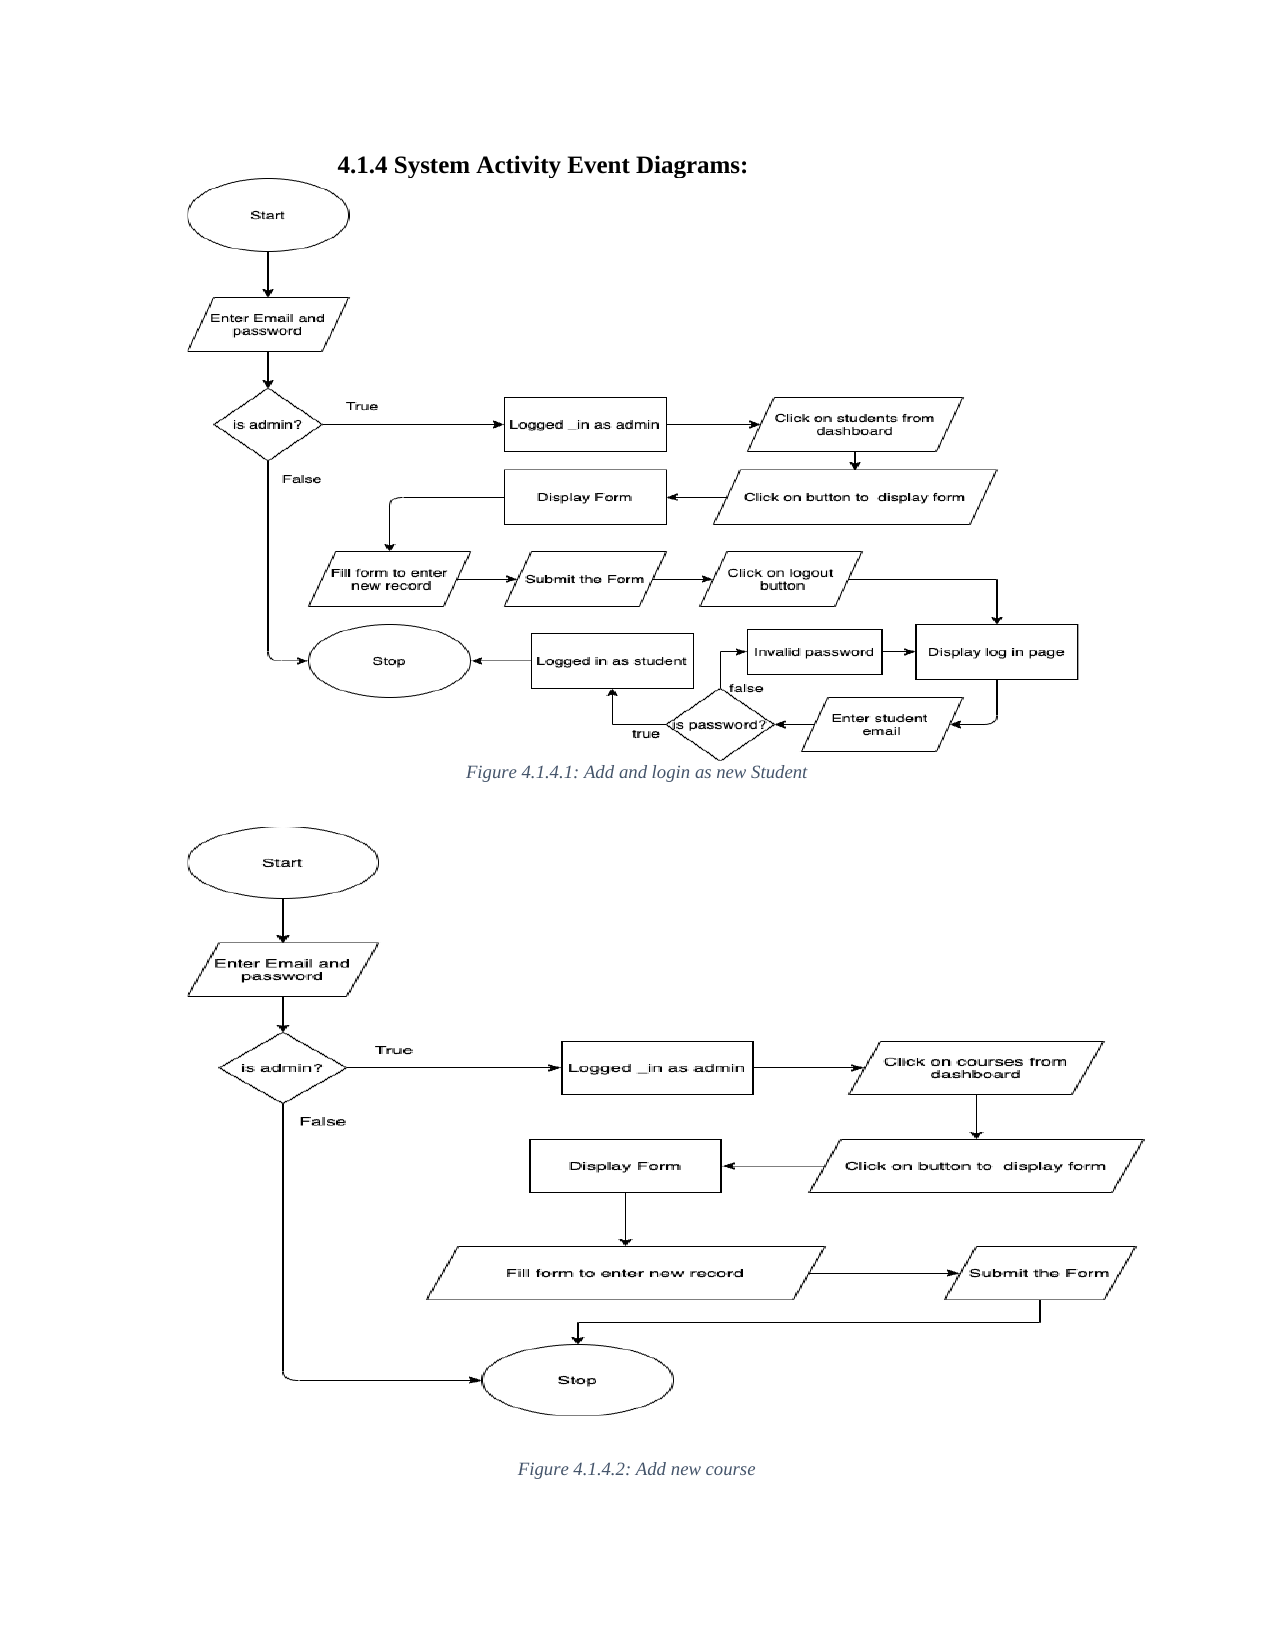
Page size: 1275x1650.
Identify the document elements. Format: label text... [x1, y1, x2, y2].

text Figure 4.1.4.2: Add new course [187, 1458, 1087, 1479]
subtitle 4.1.4 System Activity Event Diagrams: [262, 150, 1087, 179]
picture [187, 827, 1145, 1416]
text Figure 4.1.4.1: Add and login as new Student [187, 761, 1087, 782]
picture [187, 178, 1079, 761]
